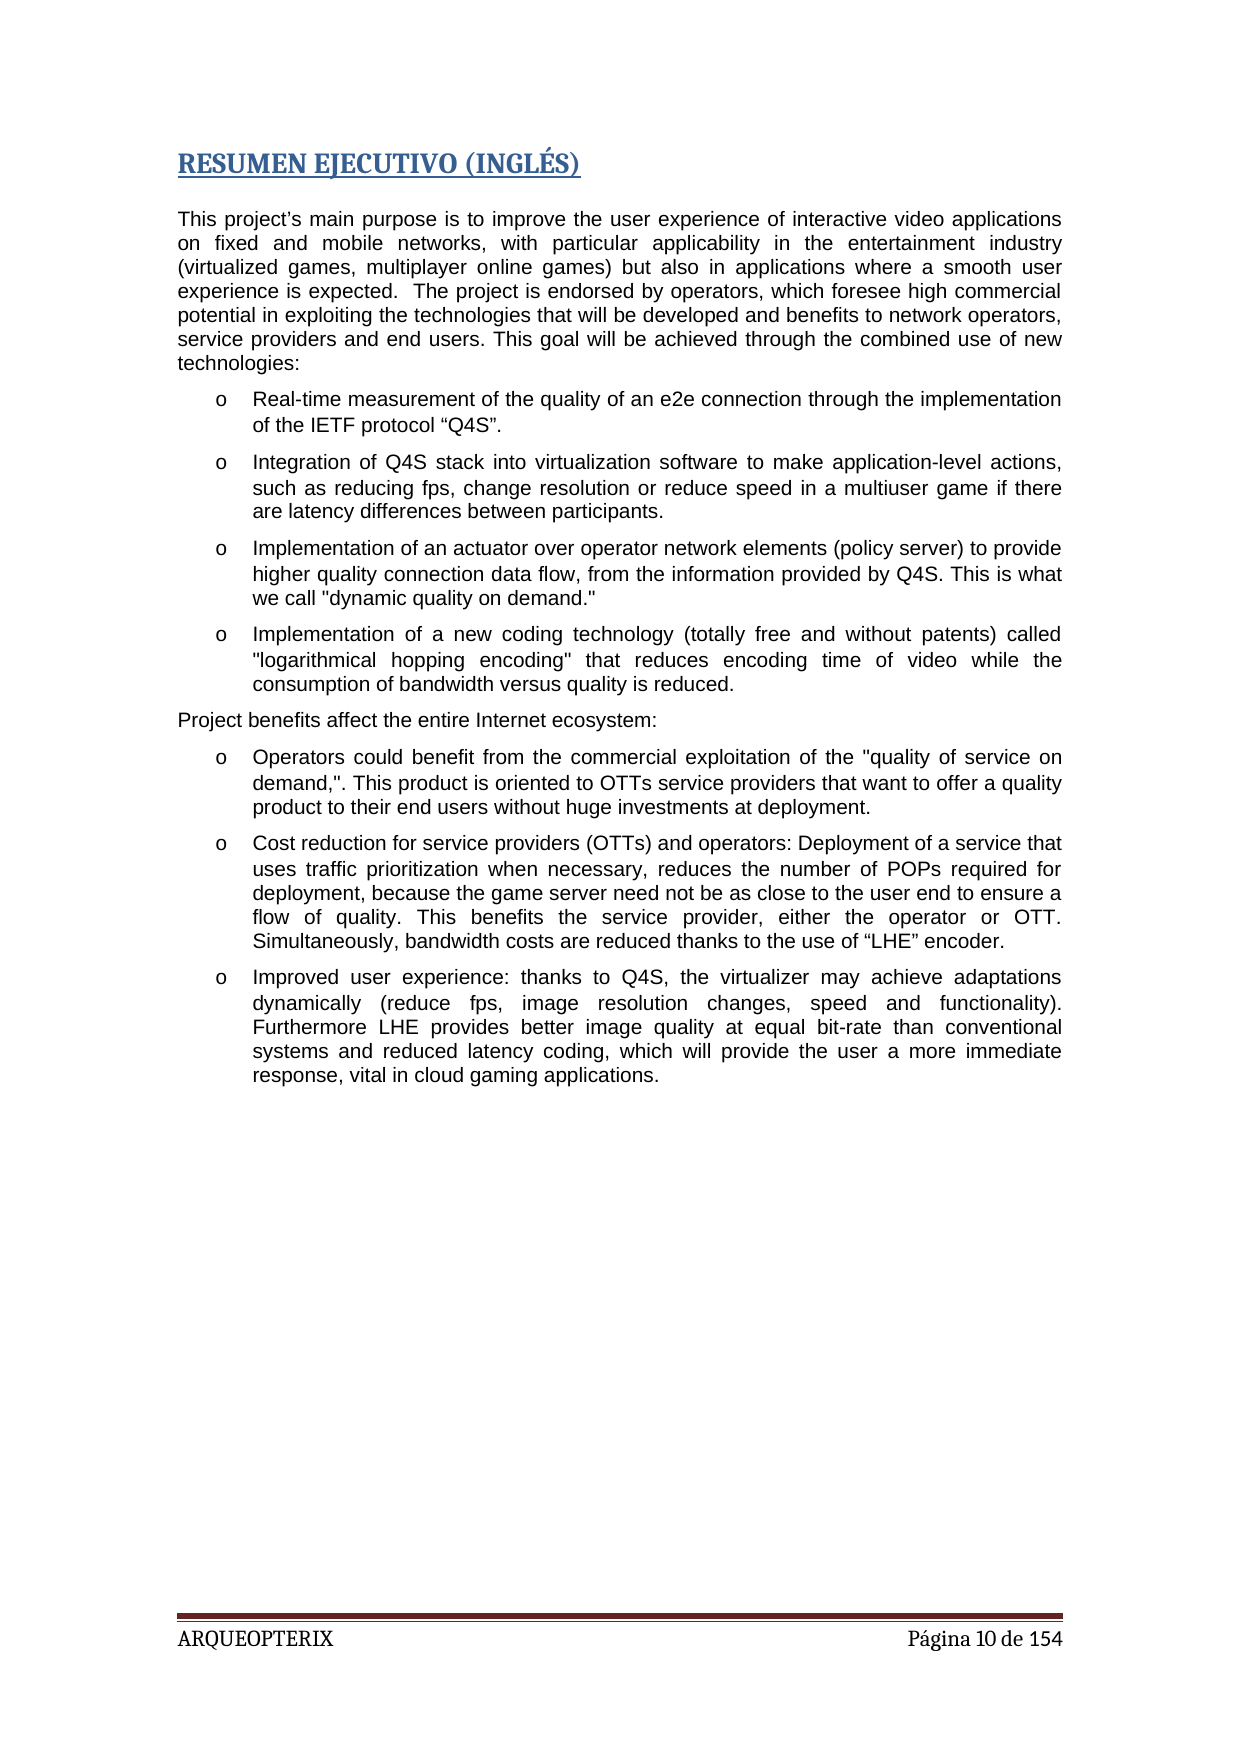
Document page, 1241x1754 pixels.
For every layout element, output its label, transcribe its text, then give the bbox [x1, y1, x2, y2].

text Cost reduction for service providers (OTTs) and operators: Deployment of a service that uses traffic prioritization when necessary, reduces the number of POPs required for deployment, because the game server need not be as close to the user end to ensure a flow of quality. This benefits the service provider, either the operator or OTT. Simultaneously, bandwidth costs are reduced thanks to the use of “LHE” encoder. [215, 831, 1063, 953]
text Project benefits affect the entire Internet ecosystem: [177, 708, 1063, 732]
text Real-time measurement of the quality of an e2e connection through the implementation of the IETF protocol “Q4S”. [215, 387, 1063, 437]
text This project’s main purpose is to improve the user experience of interactive video applications on fixed and mobile networks, with particular applicability in the entertainment industry (virtualized games, multiplayer online games) but also in applications where a smooth user experience is expected. The project is endorsed by operators, which foresee high commercial potential in exploiting the technologies that will be developed and benefits to network operators, service providers and end users. This goal will be achieved through the combined use of new technologies: [177, 207, 1063, 375]
text Improved user experience: thanks to Q4S, the virtualizer may achieve adaptations dynamically (reduce fps, image resolution changes, speed and functionality). Furthermore LHE provides better image quality at equal bit-rate than conventional systems and reduced latency coding, which will provide the user a more immediate response, vital in cloud gaming applications. [215, 965, 1063, 1087]
text RESUMEN EJECUTIVO (INGLÉS) [177, 148, 1063, 181]
text Implementation of a new coding technology (totally free and without patents) called "logarithmical hopping encoding" that reduces encoding time of video while the consumption of bandwidth versus quality is reduced. [215, 622, 1063, 696]
text Operators could benefit from the commercial exploitation of the "quality of service on demand,". This product is oriented to OTTs service providers that want to offer a quality product to their end users without huge investments at deployment. [215, 745, 1063, 818]
text Integration of Q4S stack into virtualization software to make application-level actions, such as reducing fps, change resolution or reduce speed in a multiuser game if there are latency differences between participants. [215, 449, 1063, 523]
text Implementation of an actuator over operator network elements (policy server) to provide higher quality connection data flow, from the information provided by Q4S. This is what we call "dynamic quality on demand." [215, 536, 1063, 609]
